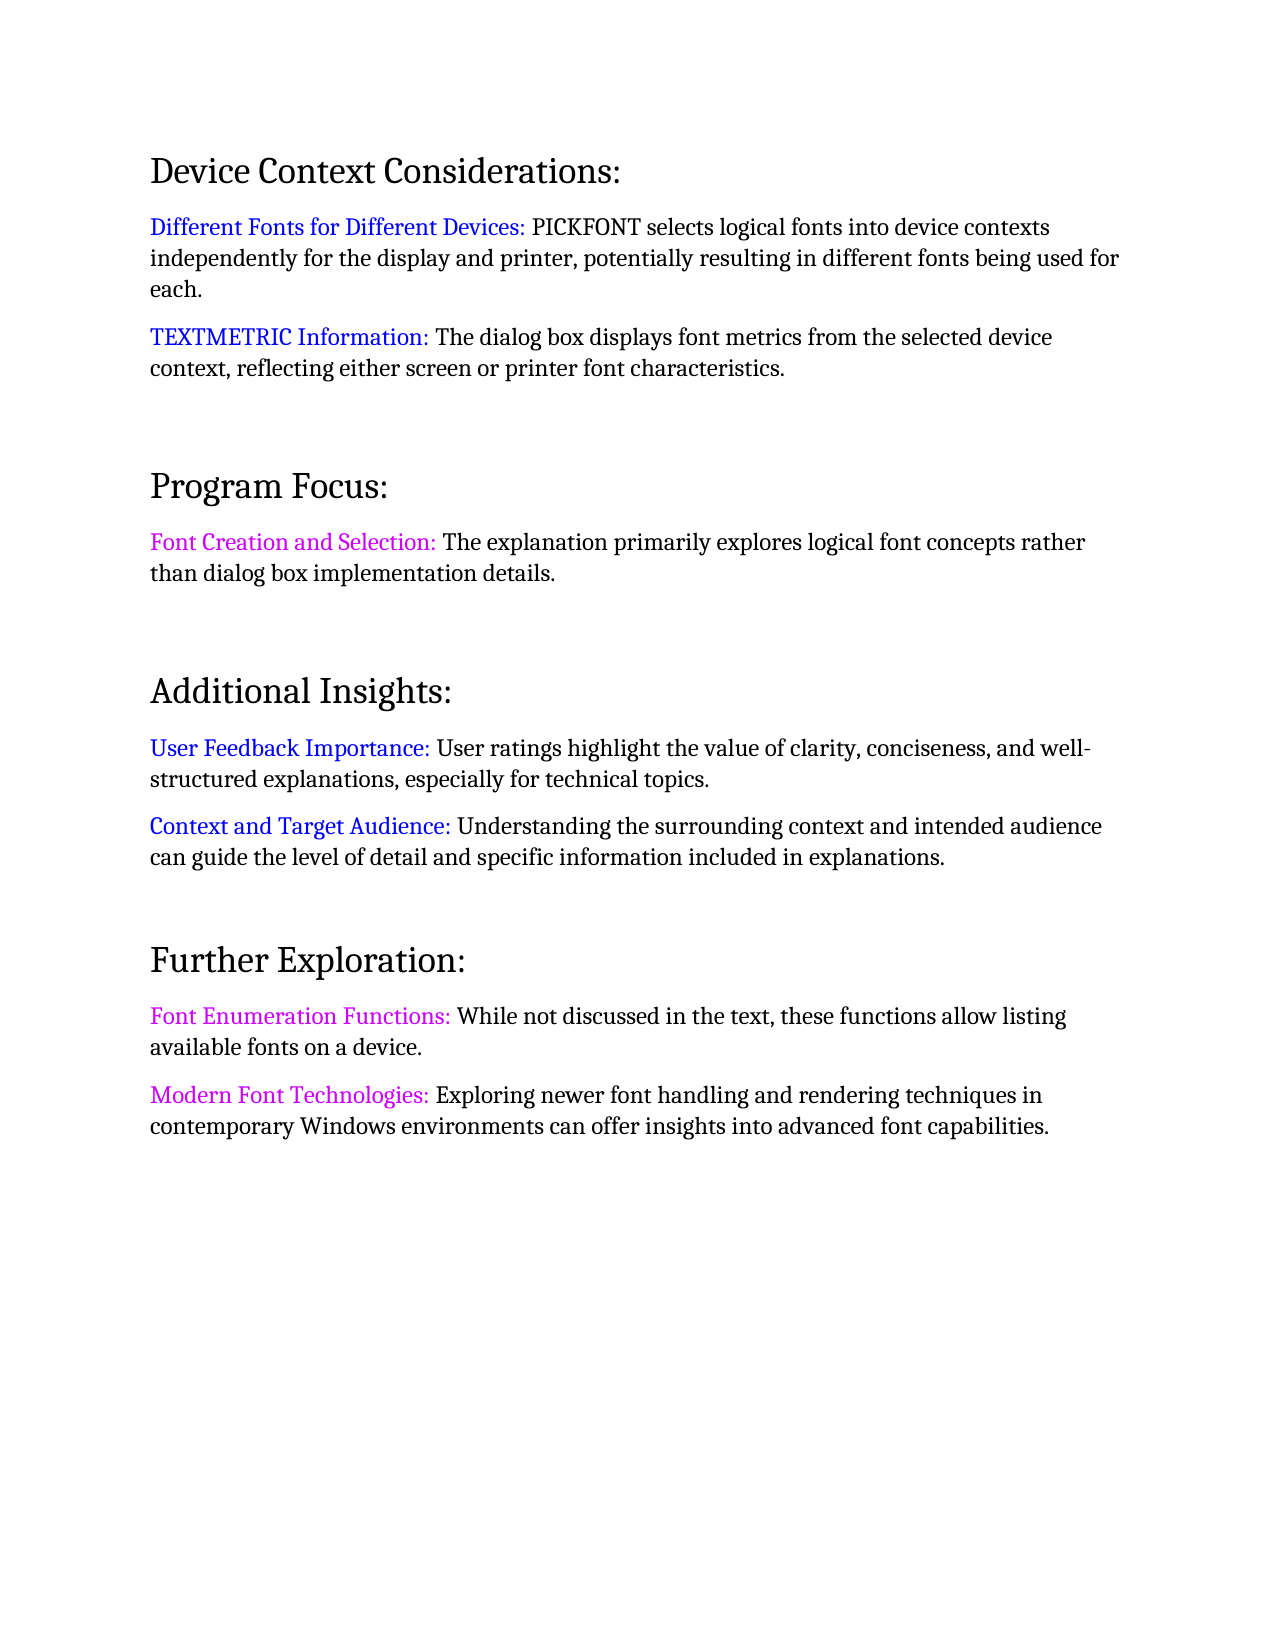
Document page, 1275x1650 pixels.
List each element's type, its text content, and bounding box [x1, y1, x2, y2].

text Context and Target Audience: Understanding the surrounding context and intended audience can guide the level of detail and specific information included in explanations. [150, 812, 1125, 872]
text Font Enumeration Functions: While not discussed in the text, these functions allow listing available fonts on a device. [150, 1002, 1125, 1062]
text Different Fonts for Different Devices: PICKFONT selects logical fonts into device contexts independently for the display and printer, potentially resulting in different fonts being used for each. [150, 213, 1125, 304]
text Program Focus: [150, 465, 1125, 508]
text Font Creation and Selection: The explanation primarily explores logical font concepts rather than dialog box implementation details. [150, 528, 1125, 588]
text User Feedback Importance: User ratings highlight the value of clarity, conciseness, and well-structured explanations, especially for technical topics. [150, 733, 1125, 793]
text Further Exploration: [150, 939, 1125, 982]
text Device Context Considerations: [150, 150, 1125, 193]
text Modern Font Technologies: Exploring newer font handling and rendering techniques in contemporary Windows environments can offer insights into advanced font capabilities. [150, 1081, 1125, 1140]
text TEXTMETRIC Information: The dialog box displays font metrics from the selected device context, reflecting either screen or printer font characteristics. [150, 323, 1125, 383]
text Additional Insights: [150, 670, 1125, 713]
